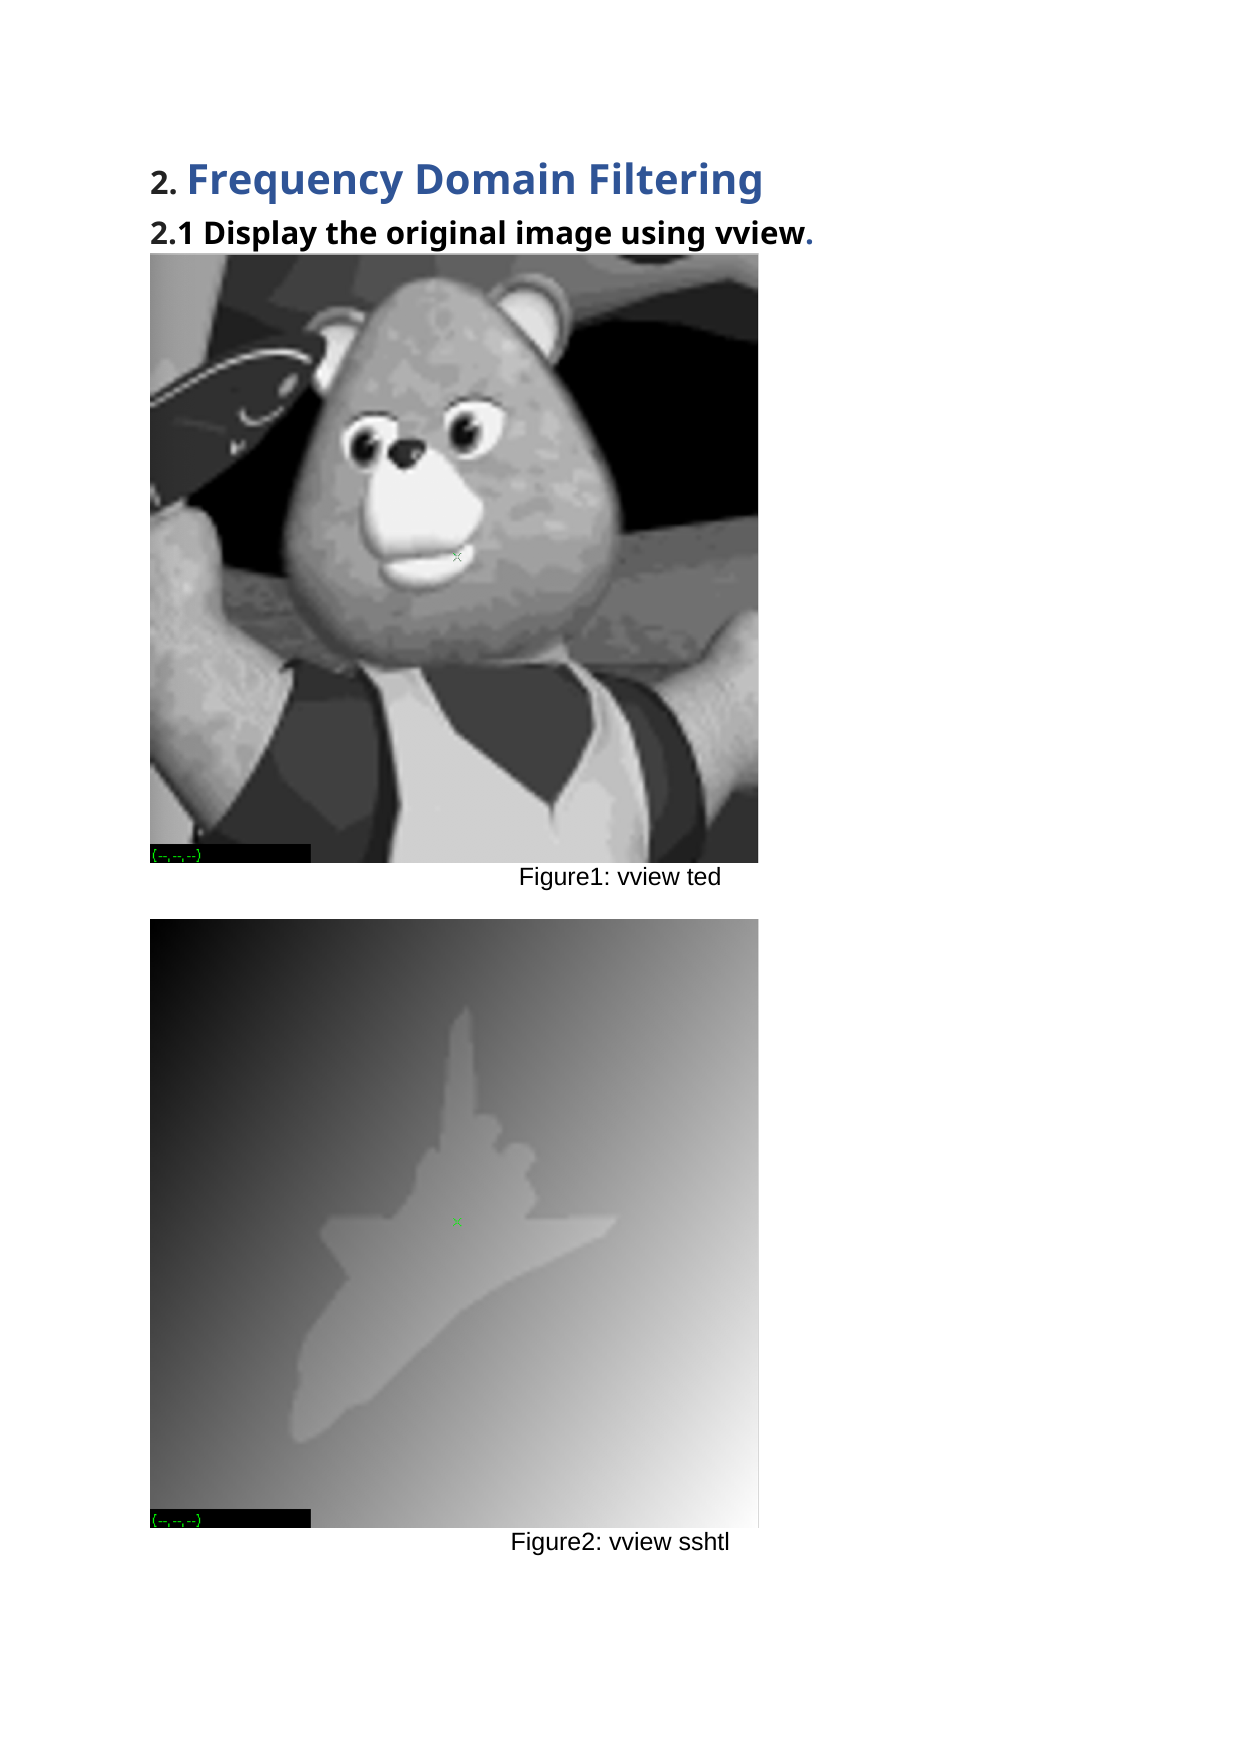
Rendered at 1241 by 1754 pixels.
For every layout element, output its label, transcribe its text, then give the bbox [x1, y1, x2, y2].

picture [150, 253, 759, 863]
text Figure2: vview sshtl [150, 1527, 1090, 1556]
subtitle 2. Frequency Domain Filtering [150, 150, 1090, 207]
subtitle 2.1 Display the original image using vview. [150, 211, 1090, 253]
text Figure1: vview ted [150, 862, 1090, 891]
picture [150, 919, 759, 1528]
